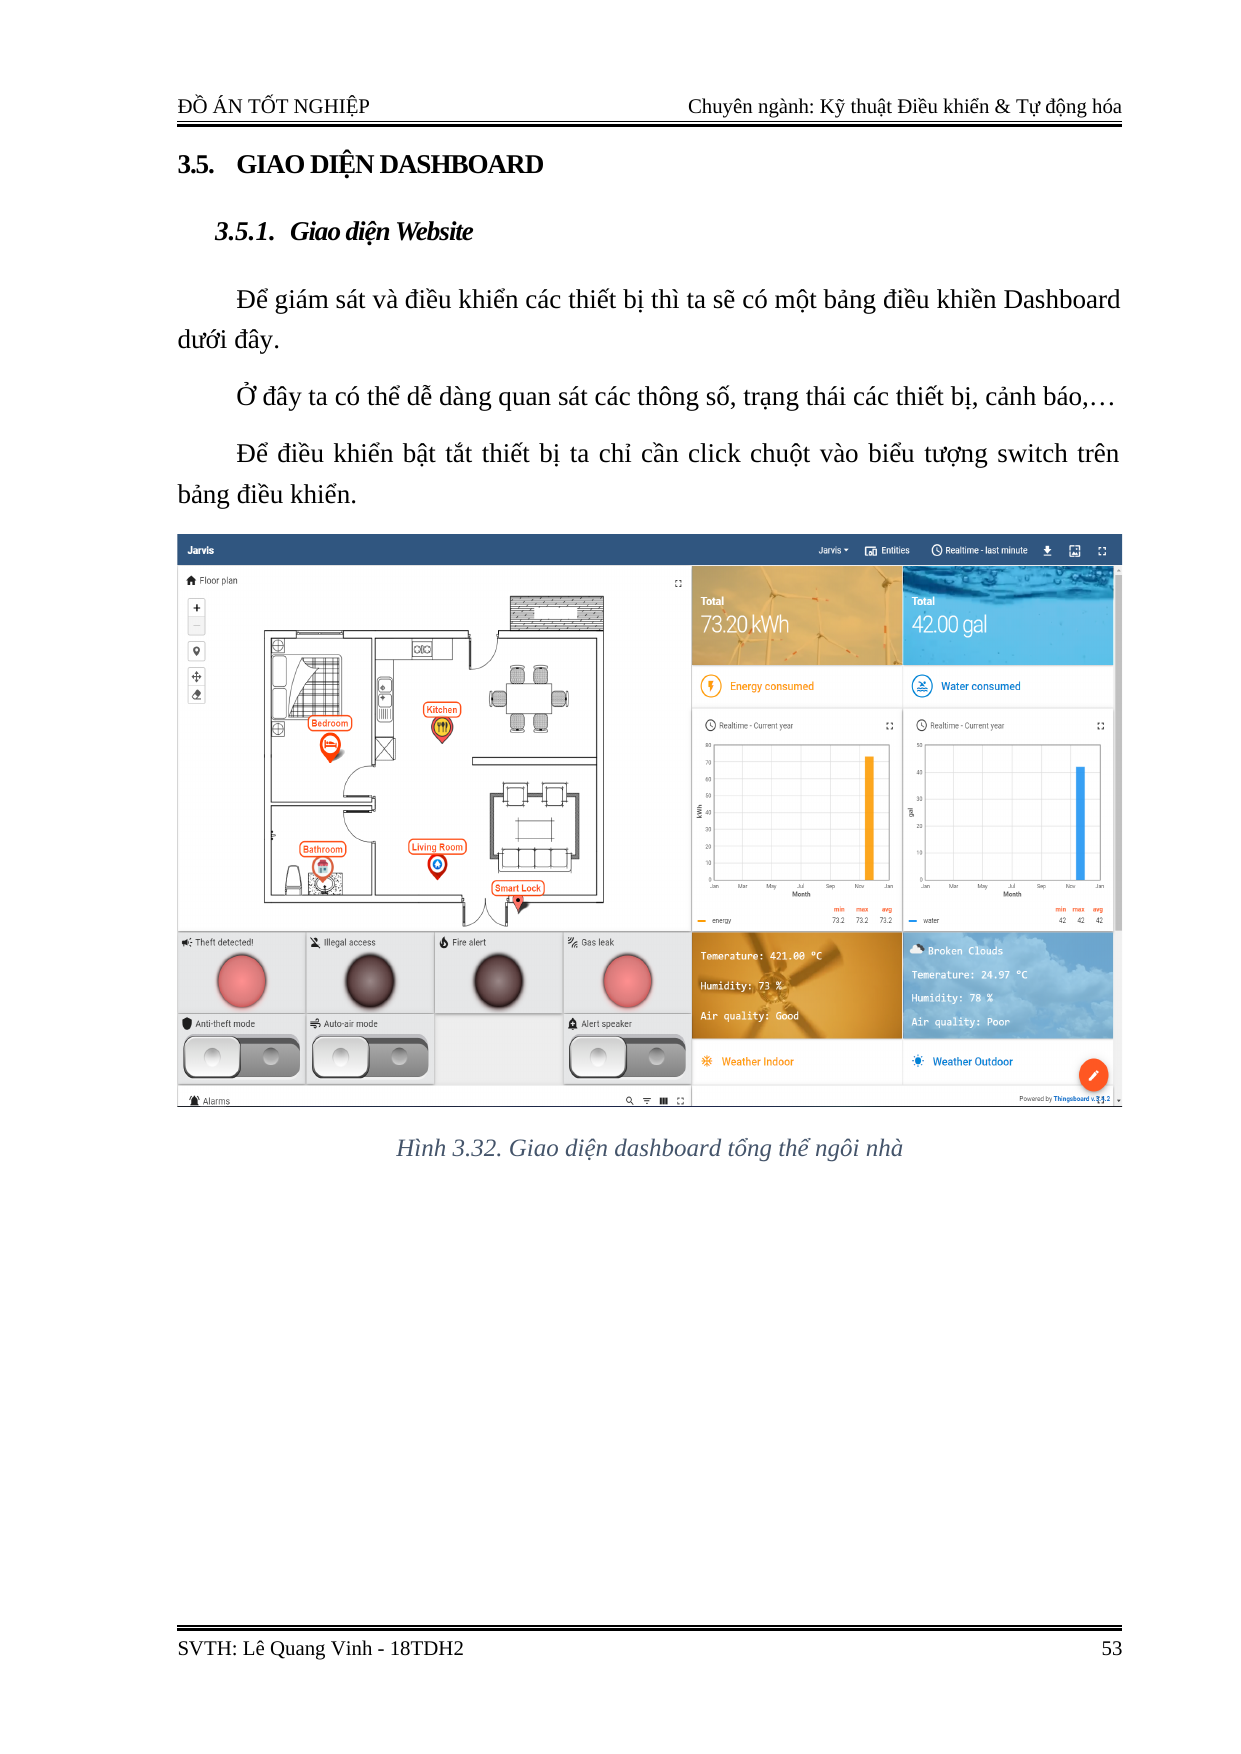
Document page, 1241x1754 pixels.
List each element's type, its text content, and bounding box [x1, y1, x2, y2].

subtitle Giao diện Dashboard [177, 148, 1122, 179]
text Để điều khiển bật tắt thiết bị ta chỉ cần click chuột vào biểu tượng switch trên bảng điều khiển. [177, 437, 1122, 509]
picture [177, 534, 1123, 1107]
text Để giám sát và điều khiển các thiết bị thì ta sẽ có một bảng điều khiền Dashboard dưới đây. [177, 283, 1122, 354]
subtitle Giao diện Website [215, 215, 1122, 246]
text Ở đây ta có thể dễ dàng quan sát các thông số, trạng thái các thiết bị, cảnh báo,… [177, 380, 1122, 411]
